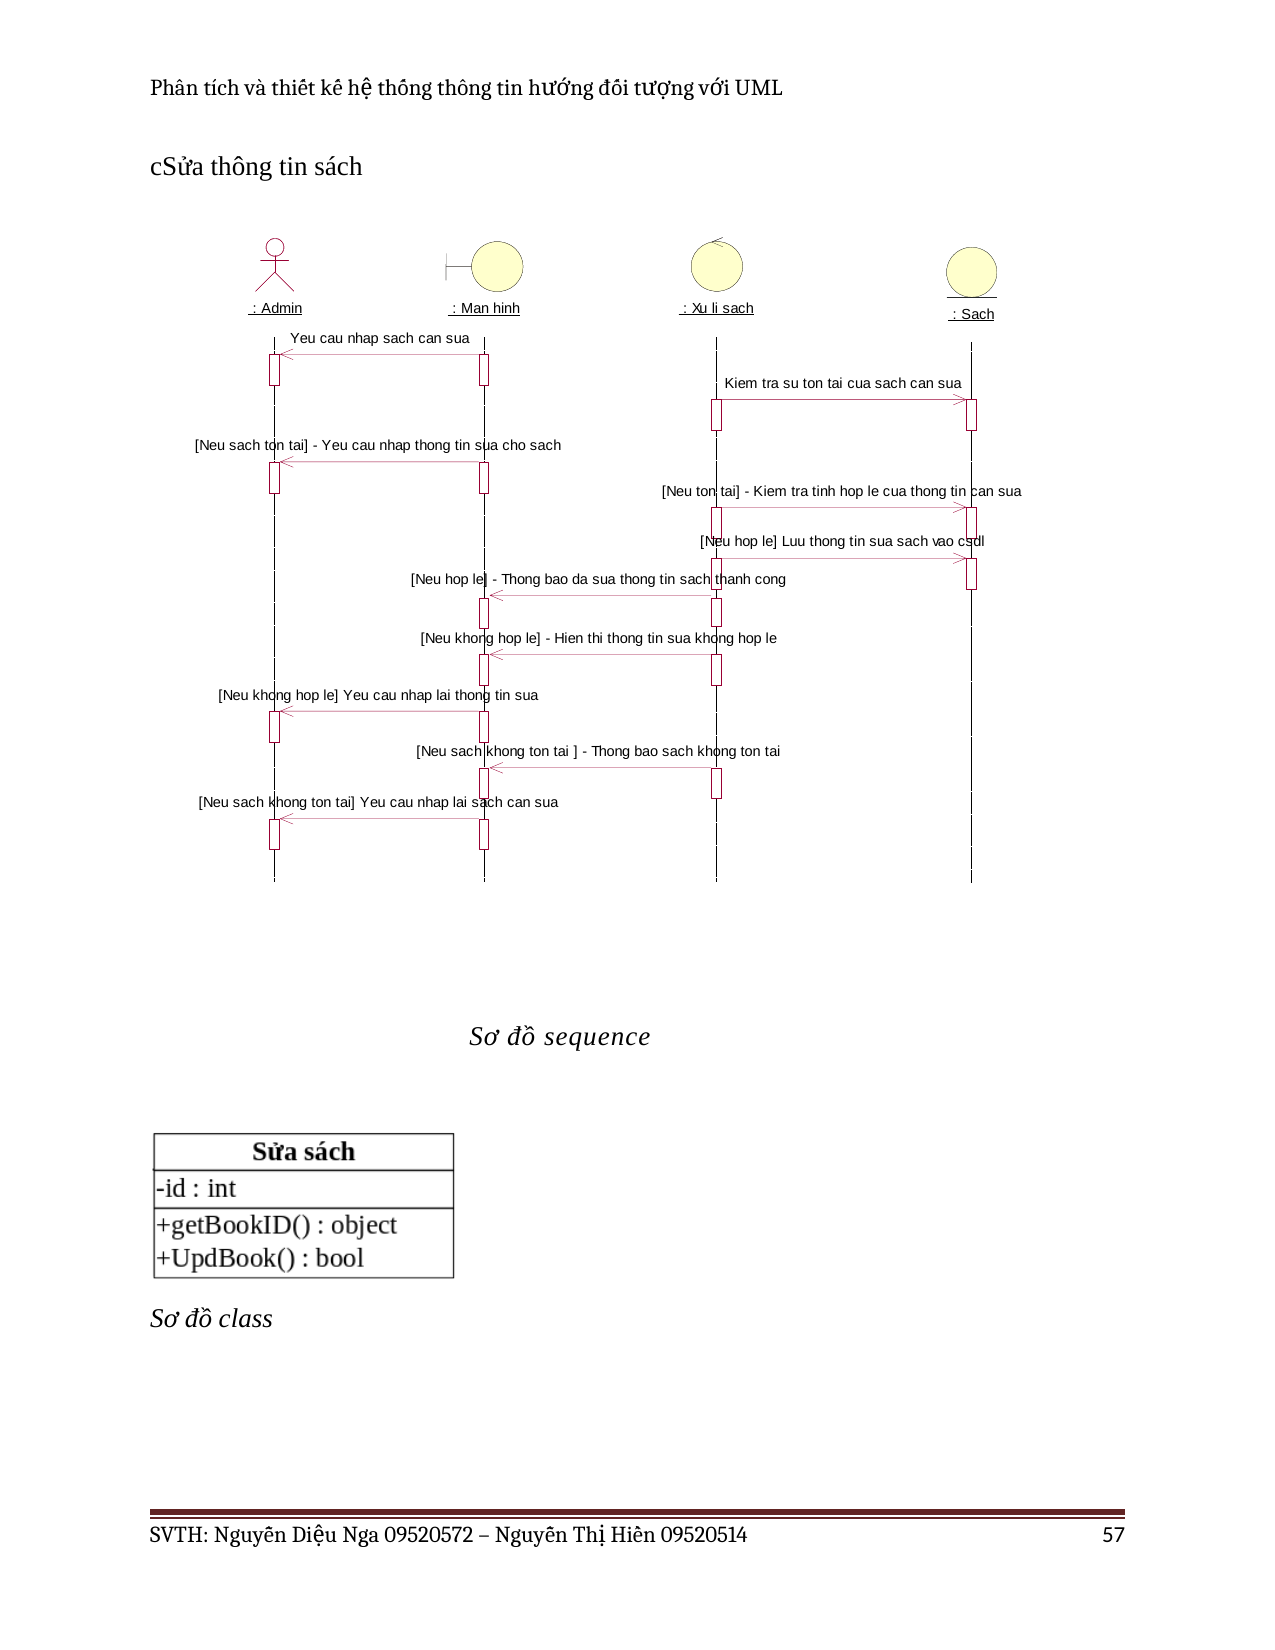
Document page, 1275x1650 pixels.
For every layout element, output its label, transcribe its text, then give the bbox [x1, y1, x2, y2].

text Sơ đồ class [150, 1302, 1125, 1333]
subtitle Sơ đồ sequence [150, 1019, 1125, 1051]
text cSửa thông tin sách [150, 150, 1125, 181]
